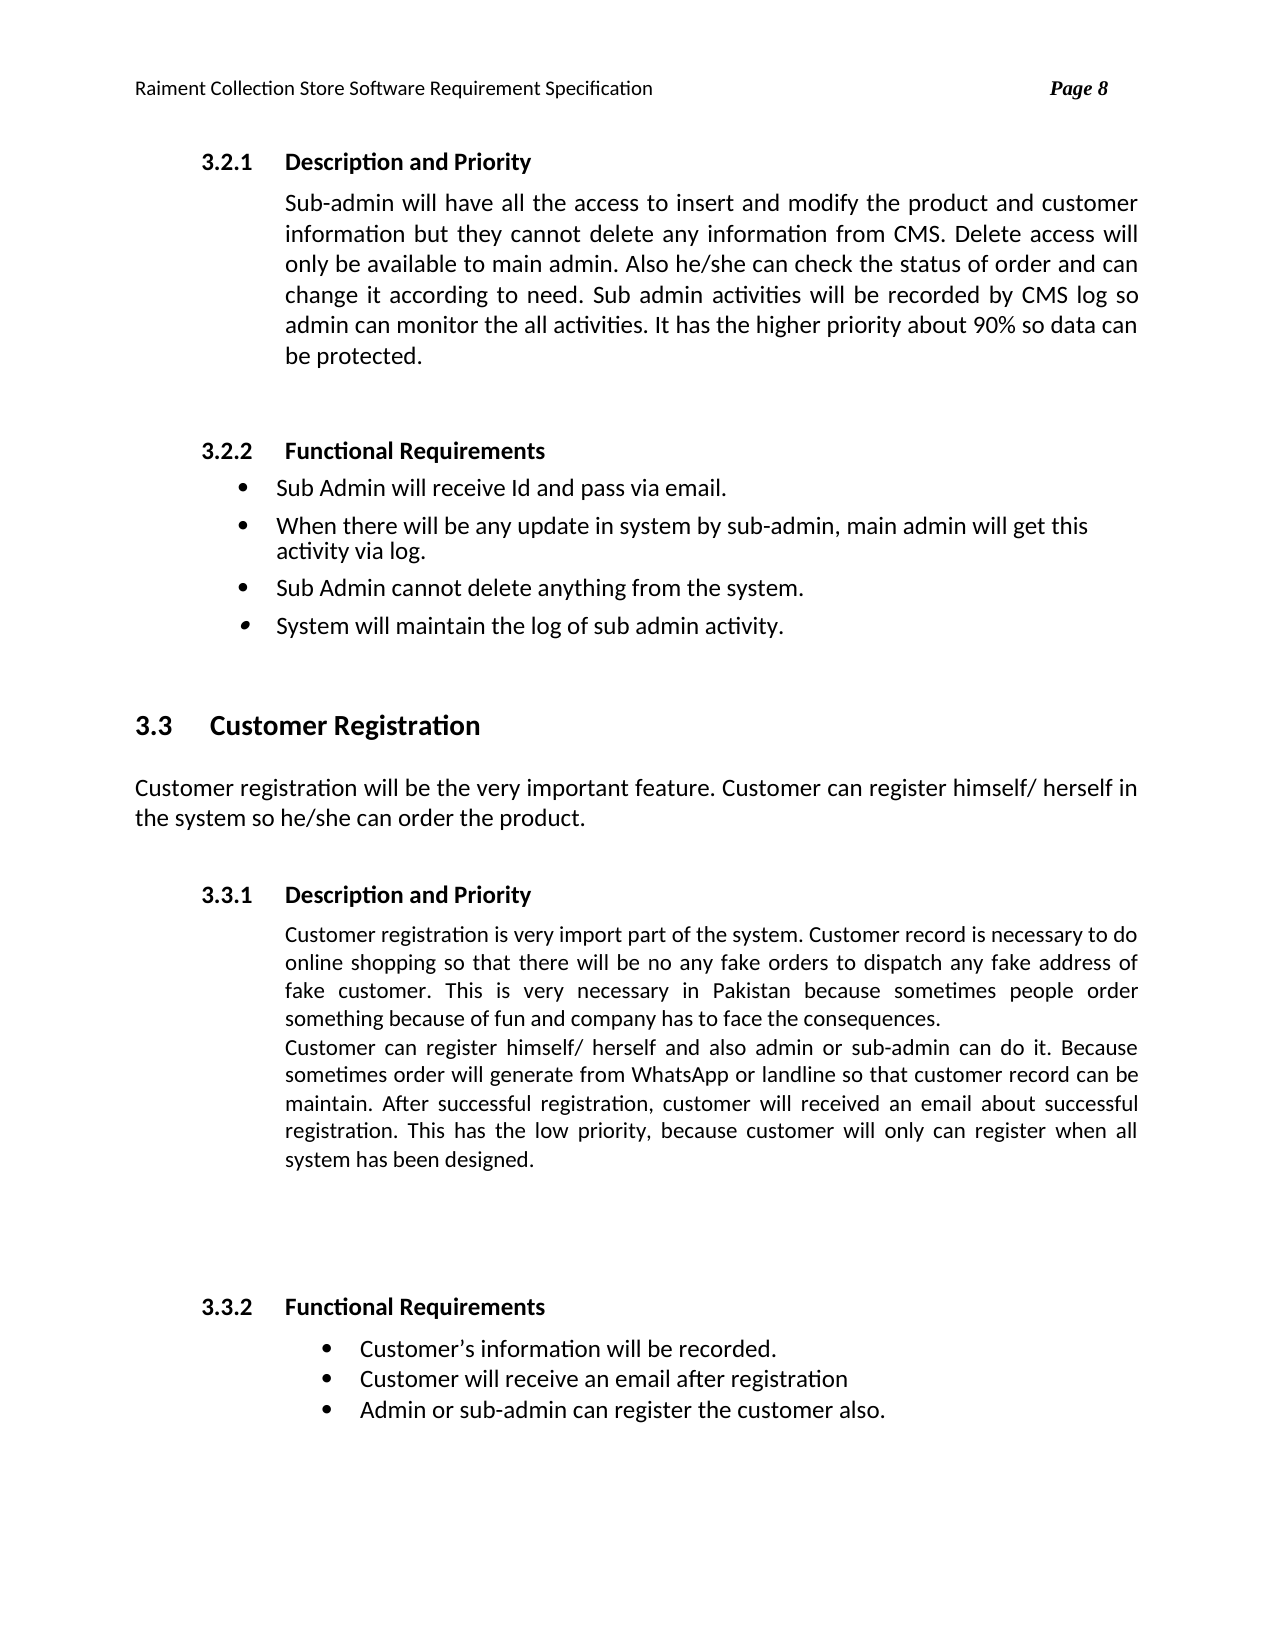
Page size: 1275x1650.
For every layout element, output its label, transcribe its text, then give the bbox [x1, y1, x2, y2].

list Sub Admin cannot delete anything from the system. [238, 577, 1140, 602]
text Customer registration is very import part of the system. Customer record is necessary to do online shopping so that there will be no any fake orders to dispatch any fake address of fake customer. This is very necessary in Pakistan because sometimes people order something because of fun and company has to face the consequences. [285, 921, 1140, 1033]
text Sub-admin will have all the access to insert and modify the product and customer information but they cannot delete any information from CMS. Delete access will only be available to main admin. Also he/she can check the status of order and can change it according to need. Sub admin activities will be recorded by CMS log so admin can monitor the all activities. It has the higher priority about 90% so data can be protected. [285, 187, 1140, 371]
text 3.3.1 Description and Priority [201, 883, 1140, 908]
list When there will be any update in system by sub-admin, main admin will get this activity via log. [238, 514, 1140, 564]
subtitle Customer Registration [135, 707, 1140, 743]
list Customer will receive an email after registration [322, 1364, 1140, 1394]
text 3.2.2 Functional Requirements [201, 439, 1140, 464]
text 3.3.2 Functional Requirements [201, 1296, 1140, 1321]
list Sub Admin will receive Id and pass via email. [238, 477, 1140, 502]
text Customer can register himself/ herself and also admin or sub-admin can do it. Because sometimes order will generate from WhatsApp or landline so that customer record can be maintain. After successful registration, customer will received an email about successful registration. This has the low priority, because customer will only can register when all system has been designed. [285, 1033, 1140, 1173]
list System will maintain the log of sub admin activity. [238, 614, 1140, 639]
text Customer registration will be the very important feature. Customer can register himself/ herself in the system so he/she can order the product. [135, 772, 1140, 833]
list Customer’s information will be recorded. [322, 1333, 1140, 1364]
text 3.2.1 Description and Priority [201, 150, 1140, 175]
list Admin or sub-admin can register the customer also. [322, 1394, 1140, 1425]
